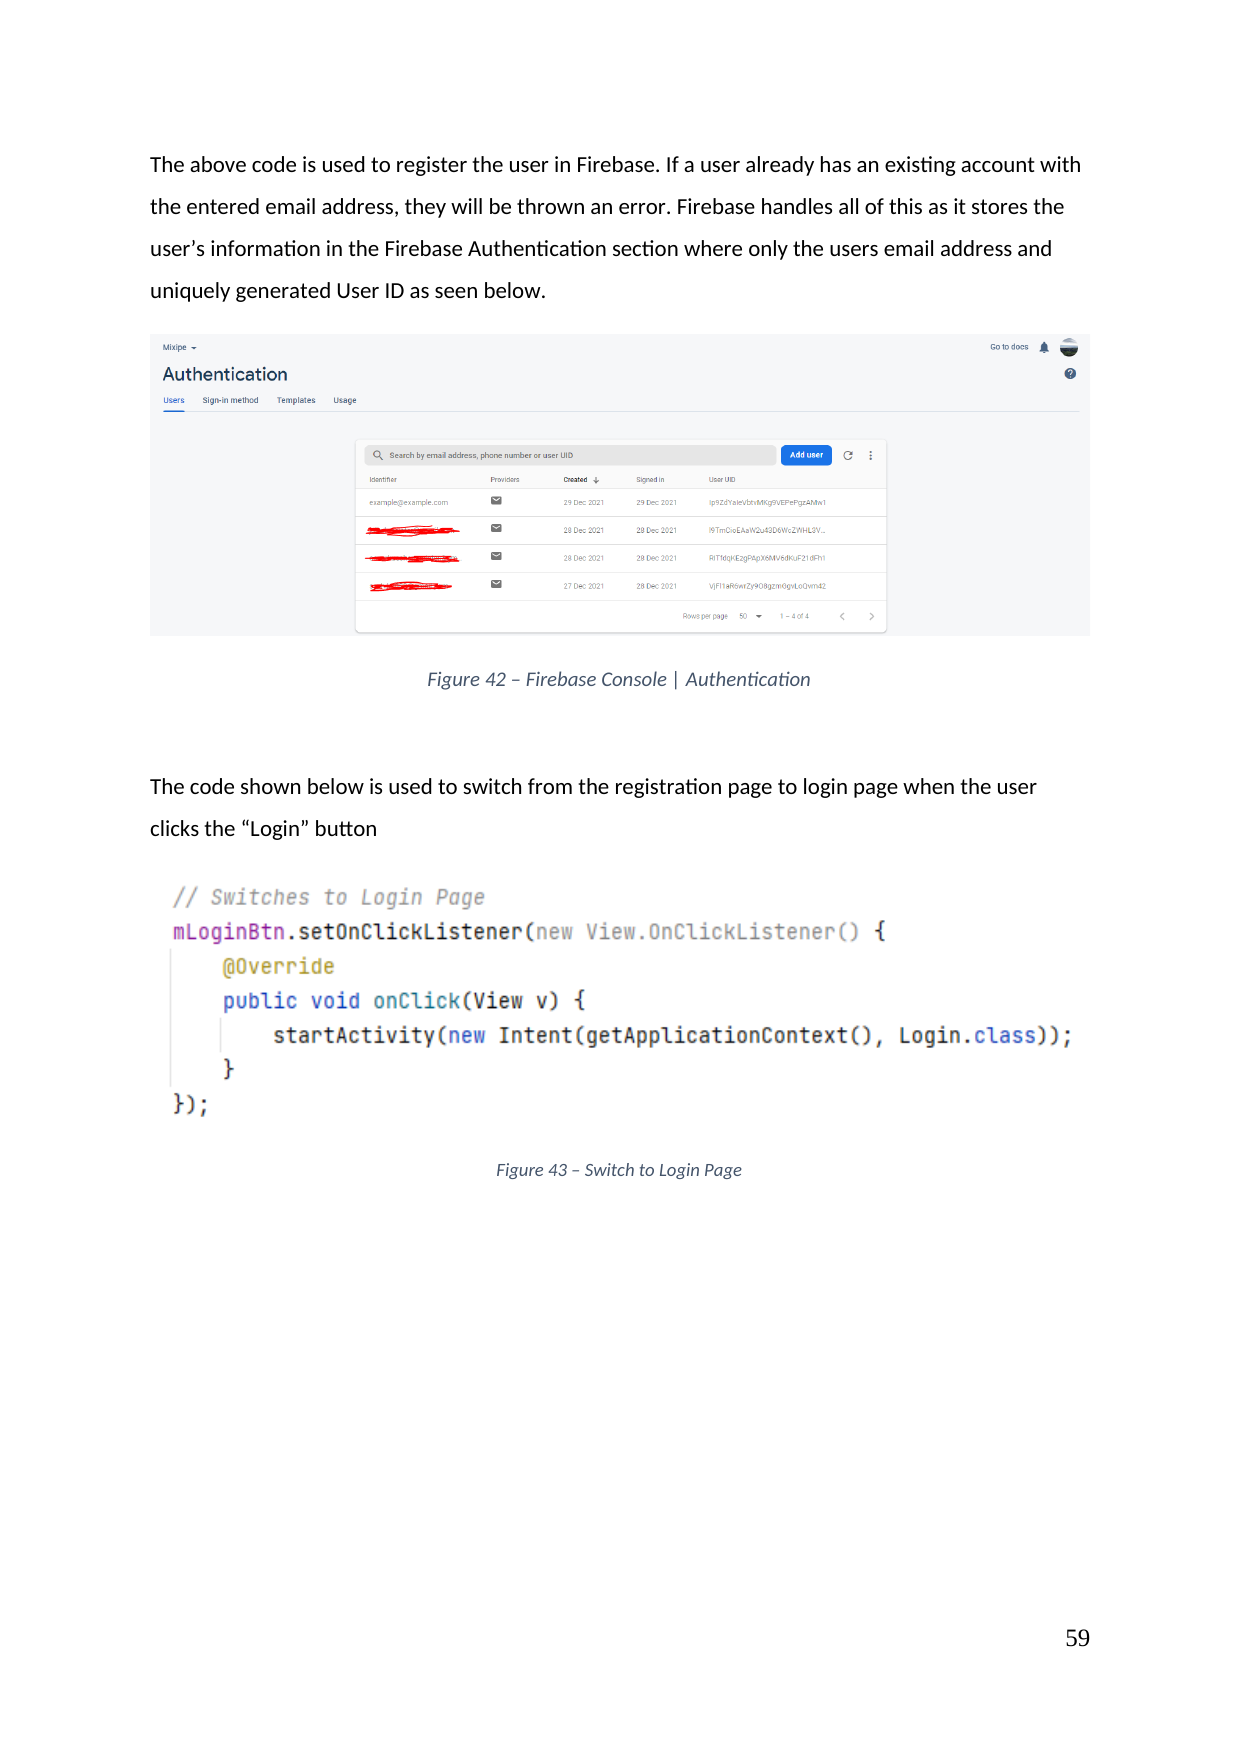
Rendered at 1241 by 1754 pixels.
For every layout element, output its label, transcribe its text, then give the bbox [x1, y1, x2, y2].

text The above code is used to register the user in Firebase. If a user already has an existing account with the entered email address, they will be thrown an error. Firebase handles all of this as it stores the user’s information in the Firebase Authentication section where only the users email address and uniquely generated User ID as seen below. [150, 150, 1090, 304]
text The code shown below is used to switch from the registration page to login page when the user clicks the “Login” button [150, 772, 1090, 842]
text Figure 43 – Switch to Login Page [150, 1158, 1090, 1181]
picture [159, 872, 1082, 1128]
text Figure 42 – Firebase Console | Authentication [150, 666, 1090, 692]
picture [150, 334, 1091, 636]
